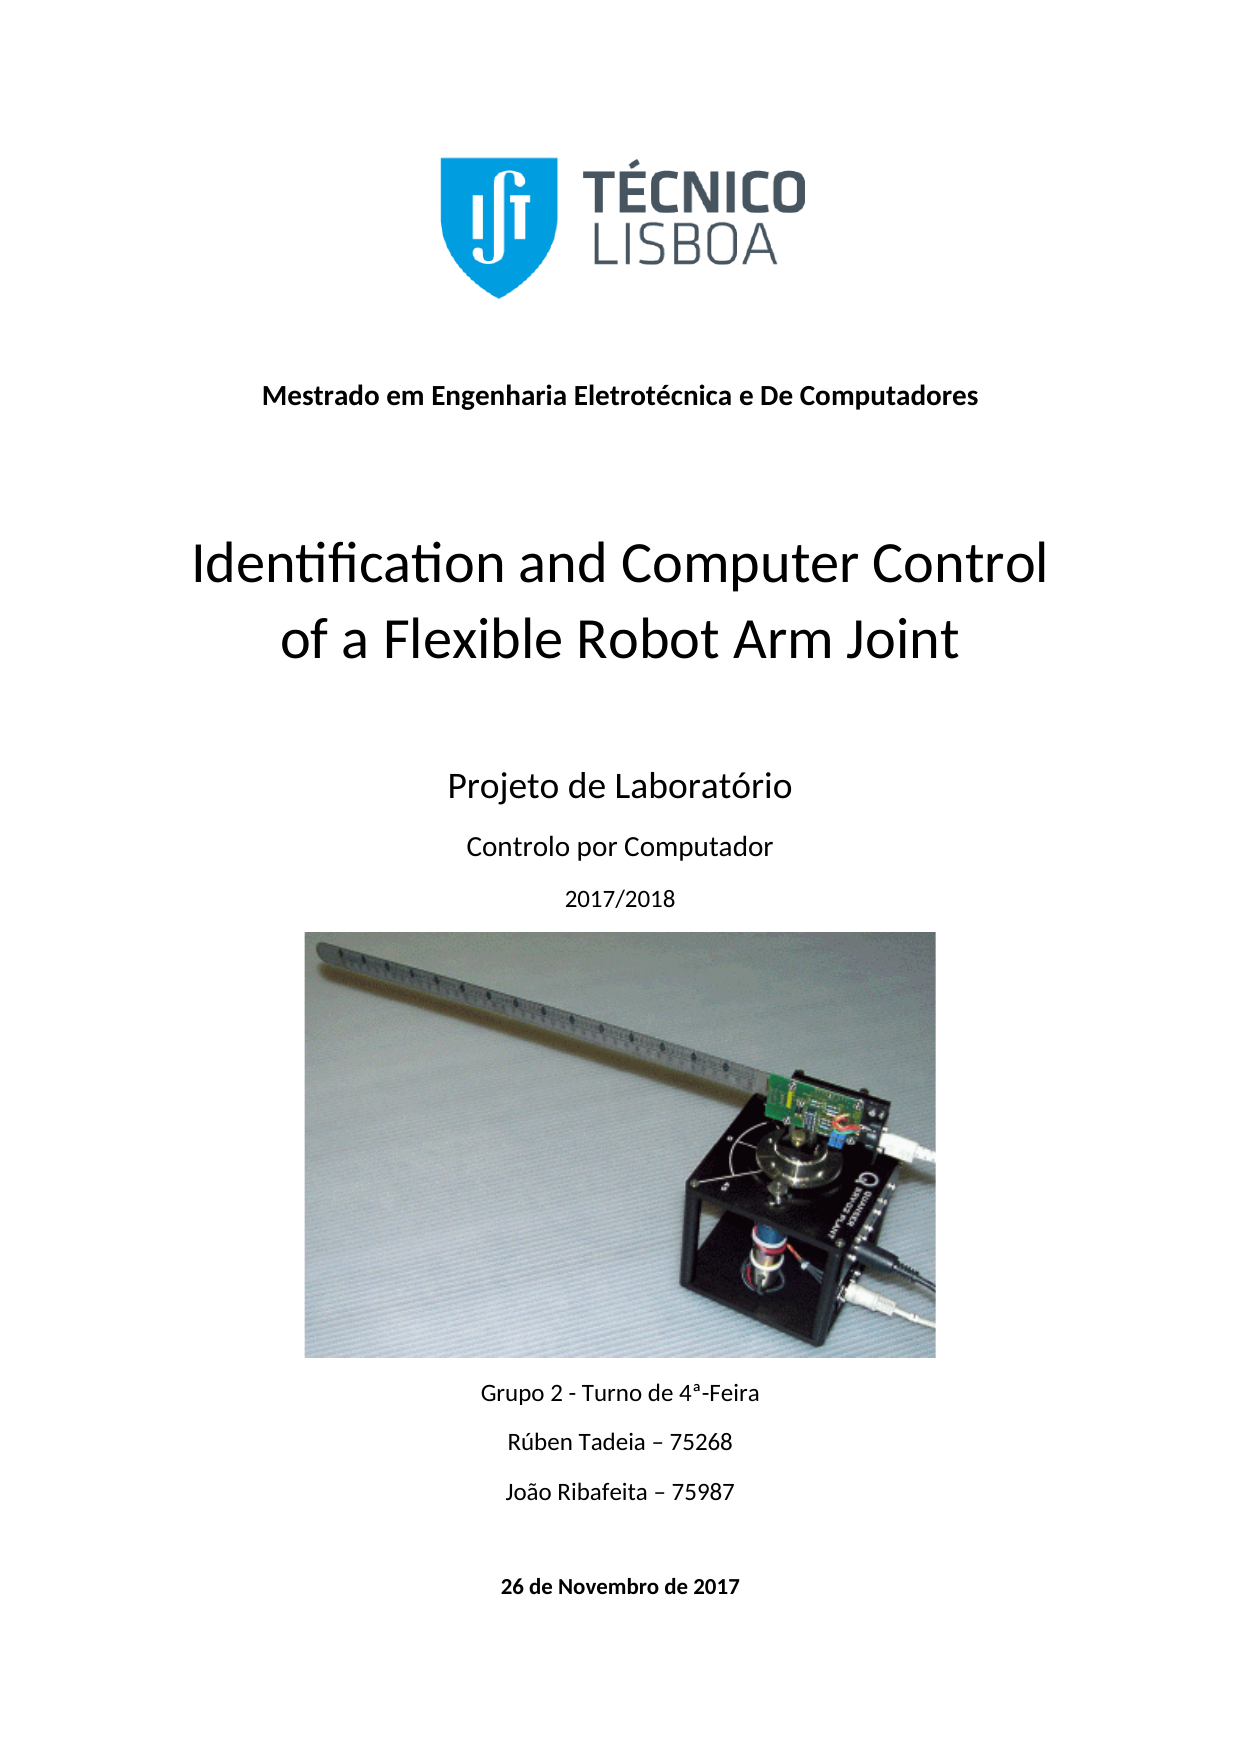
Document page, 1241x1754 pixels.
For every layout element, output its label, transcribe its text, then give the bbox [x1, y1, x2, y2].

text João Ribafeita – 75987 [177, 1476, 1063, 1506]
text 2017/2018 [177, 883, 1063, 914]
text 26 de Novembro de 2017 [177, 1572, 1063, 1600]
picture [431, 147, 814, 303]
text Mestrado em Engenharia Eletrotécnica e De Computadores [177, 377, 1063, 412]
text Controlo por Computador [177, 828, 1063, 864]
text Rúben Tadeia – 75268 [177, 1426, 1063, 1457]
text Projeto de Laboratório [177, 762, 1063, 808]
text Grupo 2 - Turno de 4ª-Feira [177, 1377, 1063, 1407]
text Identification and Computer Control of a Flexible Robot Arm Joint [177, 525, 1063, 673]
picture [304, 932, 936, 1358]
